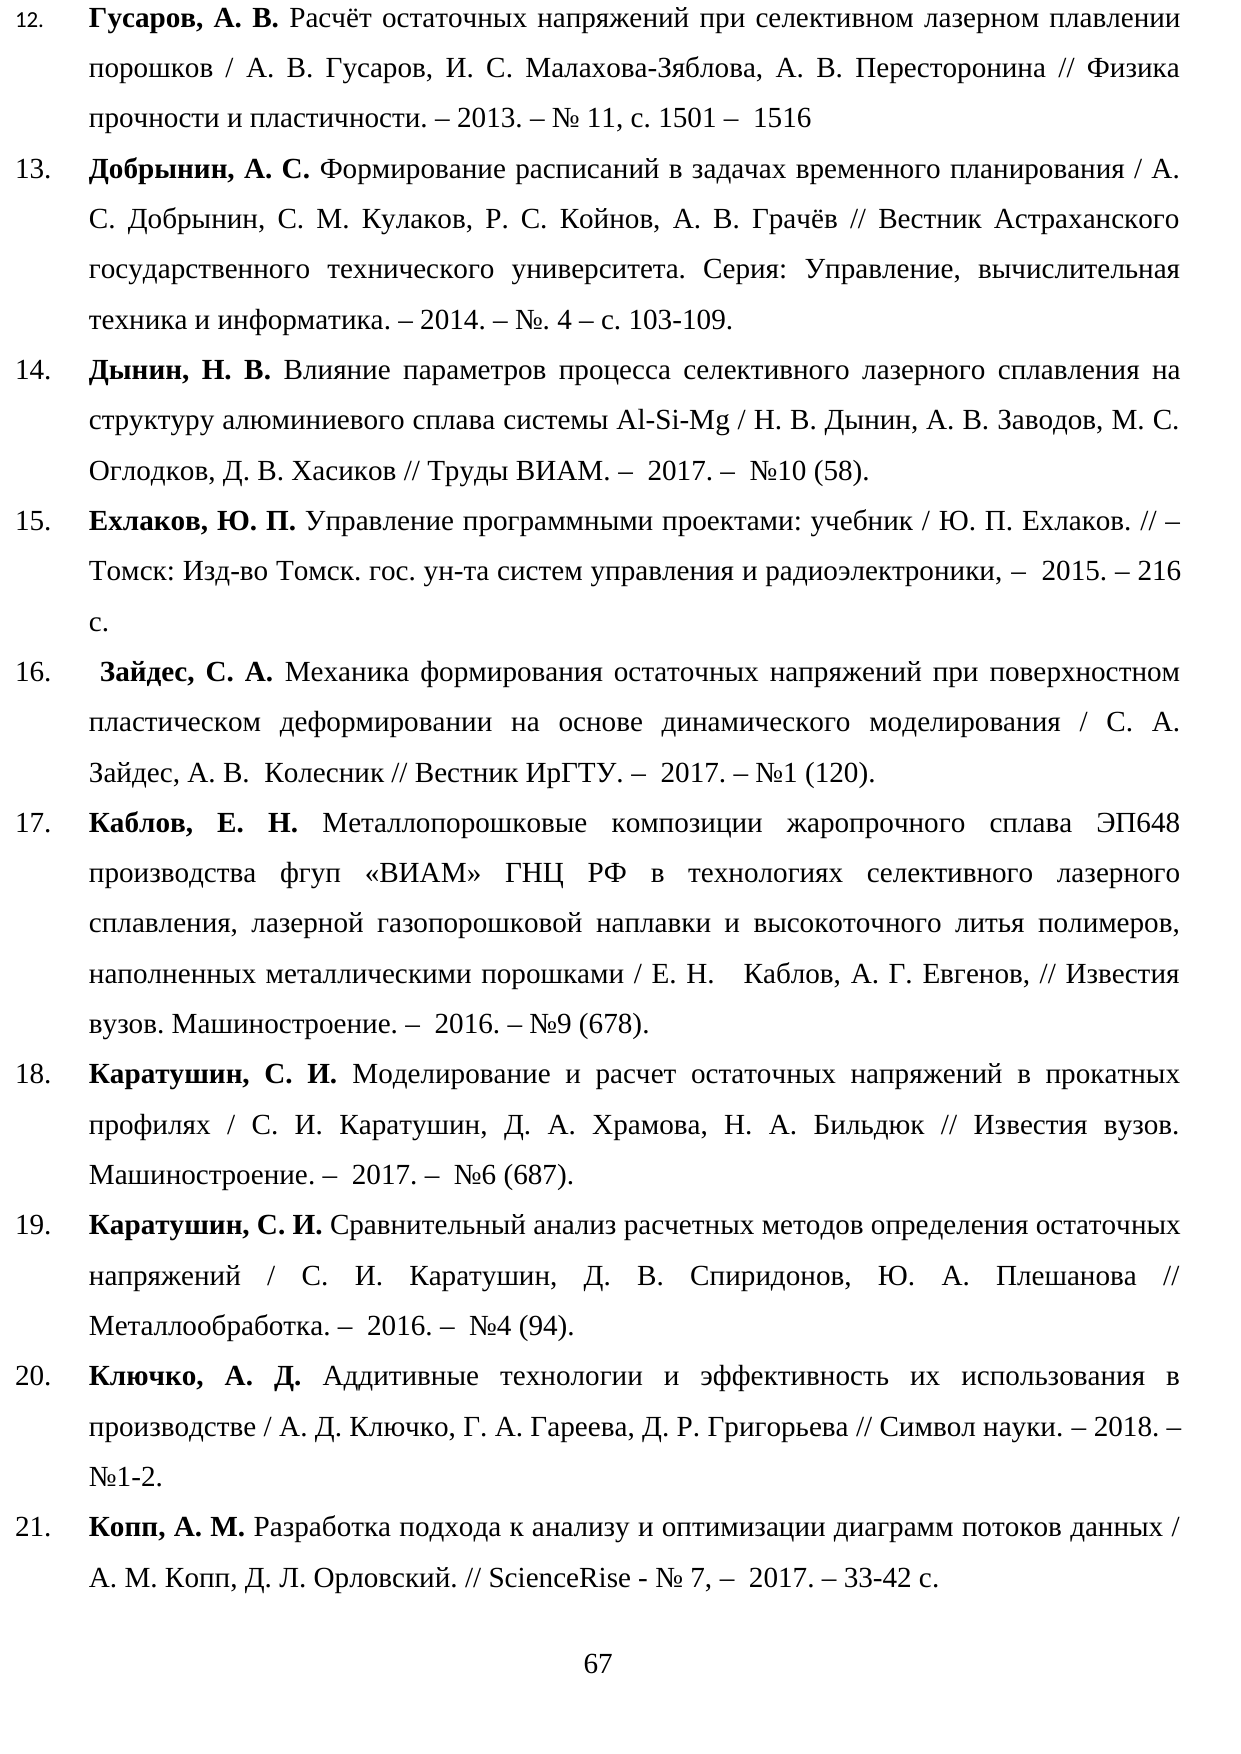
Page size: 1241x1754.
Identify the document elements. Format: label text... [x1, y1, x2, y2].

list Ехлаков, Ю. П. Управление программными проектами: учебник / Ю. П. Ехлаков. // – Томск: Изд-во Томск. гос. ун-та систем управления и радиоэлектроники, – 2015. – 216 с. [15, 503, 1181, 637]
list Ключко, А. Д. Аддитивные технологии и эффективность их использования в производстве / А. Д. Ключко, Г. А. Гареева, Д. Р. Григорьева // Символ науки. – 2018. – №1-2. [15, 1358, 1181, 1493]
list Каратушин, С. И. Сравнительный анализ расчетных методов определения остаточных напряжений / С. И. Каратушин, Д. В. Спиридонов, Ю. А. Плешанова // Металлообработка. – 2016. – №4 (94). [15, 1207, 1181, 1342]
list Добрынин, А. С. Формирование расписаний в задачах временного планирования / А. С. Добрынин, С. М. Кулаков, Р. С. Койнов, А. В. Грачёв // Вестник Астраханского государственного технического университета. Серия: Управление, вычислительная техника и информатика. – 2014. – №. 4 – с. 103-109. [15, 151, 1181, 335]
list Копп, А. М. Разработка подхода к анализу и оптимизации диаграмм потоков данных / А. М. Копп, Д. Л. Орловский. // ScienceRise - № 7, – 2017. – 33-42 с. [15, 1509, 1181, 1593]
list Каратушин, С. И. Моделирование и расчет остаточных напряжений в прокатных профилях / С. И. Каратушин, Д. А. Храмова, Н. А. Бильдюк // Известия вузов. Машиностроение. – 2017. – №6 (687). [15, 1057, 1181, 1191]
list Дынин, Н. В. Влияние параметров процесса селективного лазерного сплавления на структуру алюминиевого сплава системы Al-Si-Mg / Н. В. Дынин, А. В. Заводов, М. С. Оглодков, Д. В. Хасиков // Труды ВИАМ. – 2017. – №10 (58). [15, 352, 1181, 486]
list Зайдес, С. А. Механика формирования остаточных напряжений при поверхностном пластическом деформировании на основе динамического моделирования / С. А. Зайдес, А. В. Колесник // Вестник ИрГТУ. – 2017. – №1 (120). [15, 654, 1181, 788]
list Гусаров, А. В. Расчёт остаточных напряжений при селективном лазерном плавлении порошков / А. В. Гусаров, И. С. Малахова-Зяблова, А. В. Пересторонина // Физика прочности и пластичности. – 2013. – № 11, с. 1501 – 1516 [15, 0, 1181, 134]
list Каблов, Е. Н. Металлопорошковые композиции жаропрочного сплава ЭП648 производства фгуп «ВИАМ» ГНЦ РФ в технологиях селективного лазерного сплавления, лазерной газопорошковой наплавки и высокоточного литья полимеров, наполненных металлическими порошками / Е. Н. Каблов, А. Г. Евгенов, // Известия вузов. Машиностроение. – 2016. – №9 (678). [15, 805, 1181, 1040]
